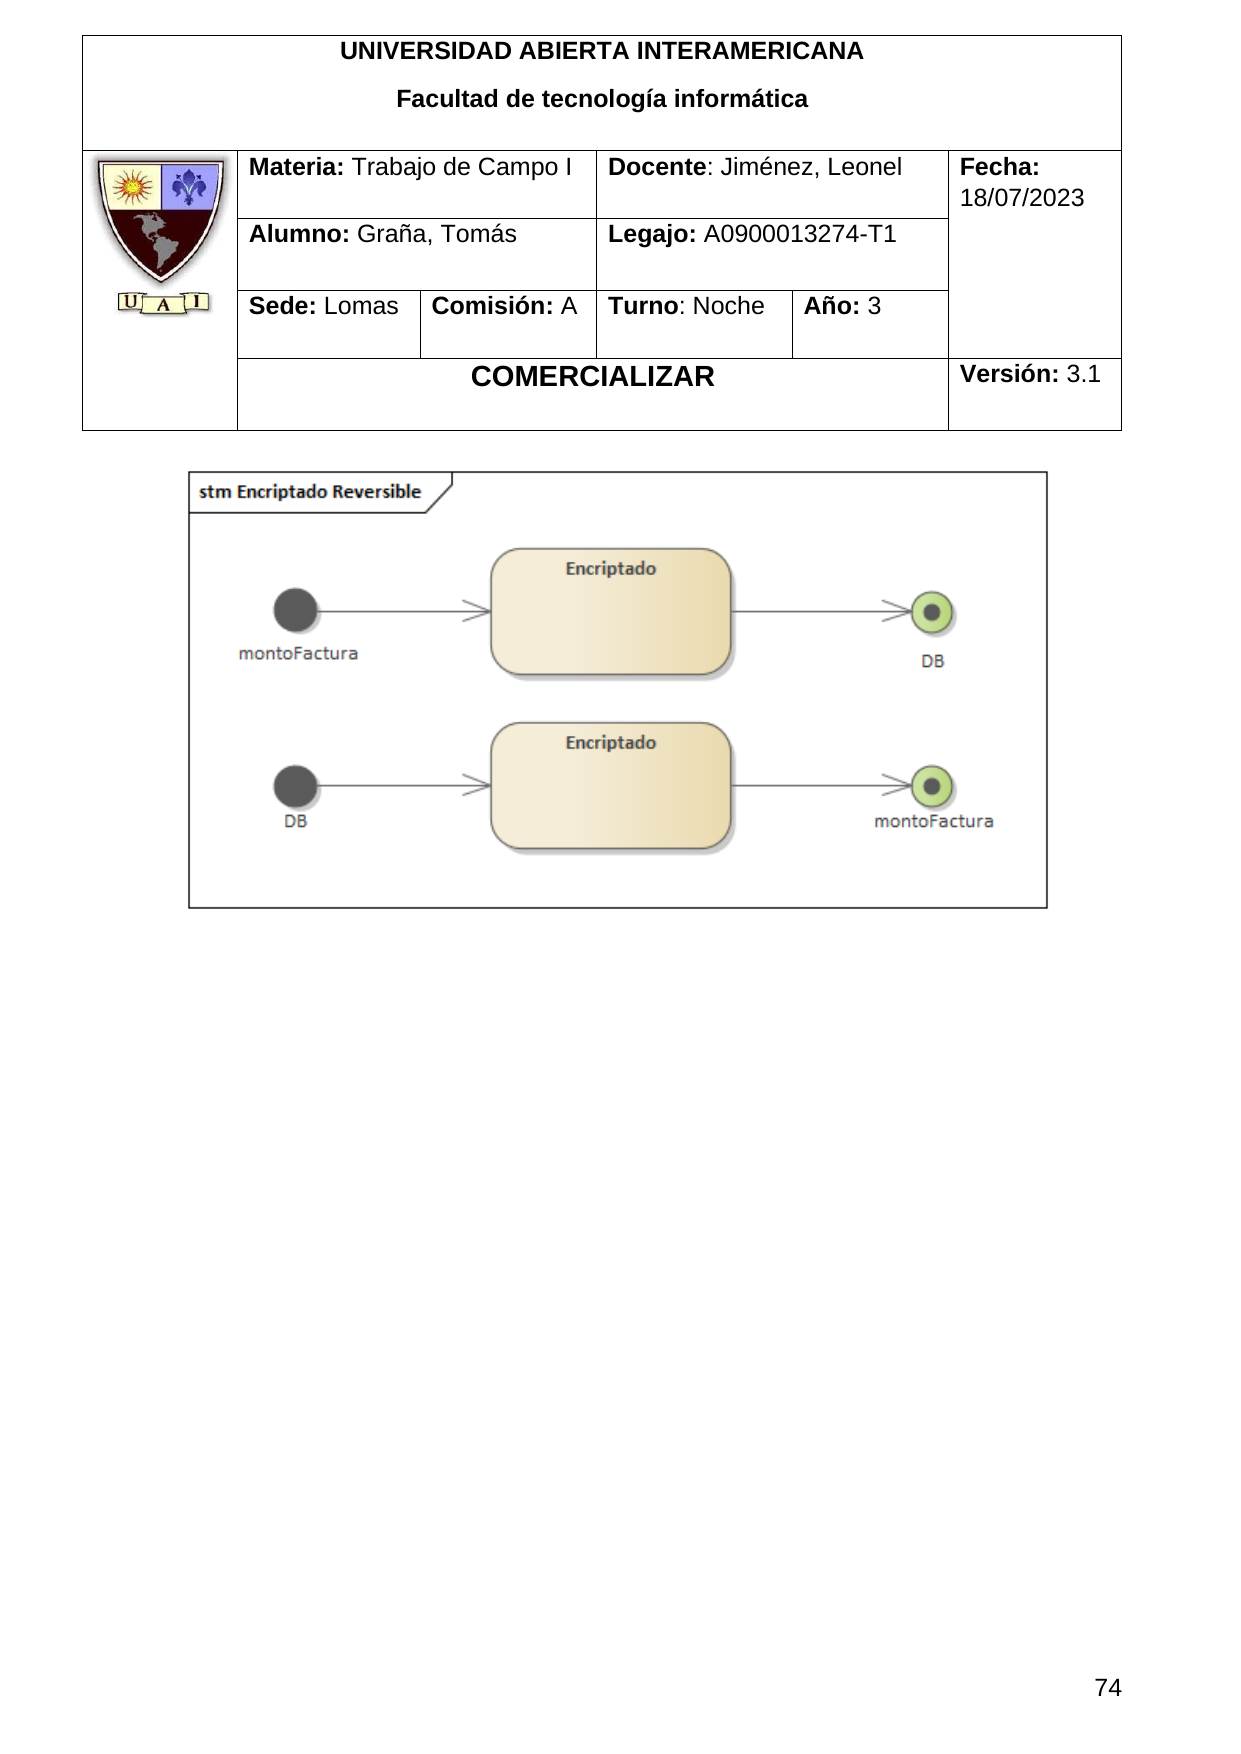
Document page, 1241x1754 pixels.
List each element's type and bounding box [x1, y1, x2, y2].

picture [87, 151, 234, 320]
picture [177, 459, 1059, 920]
